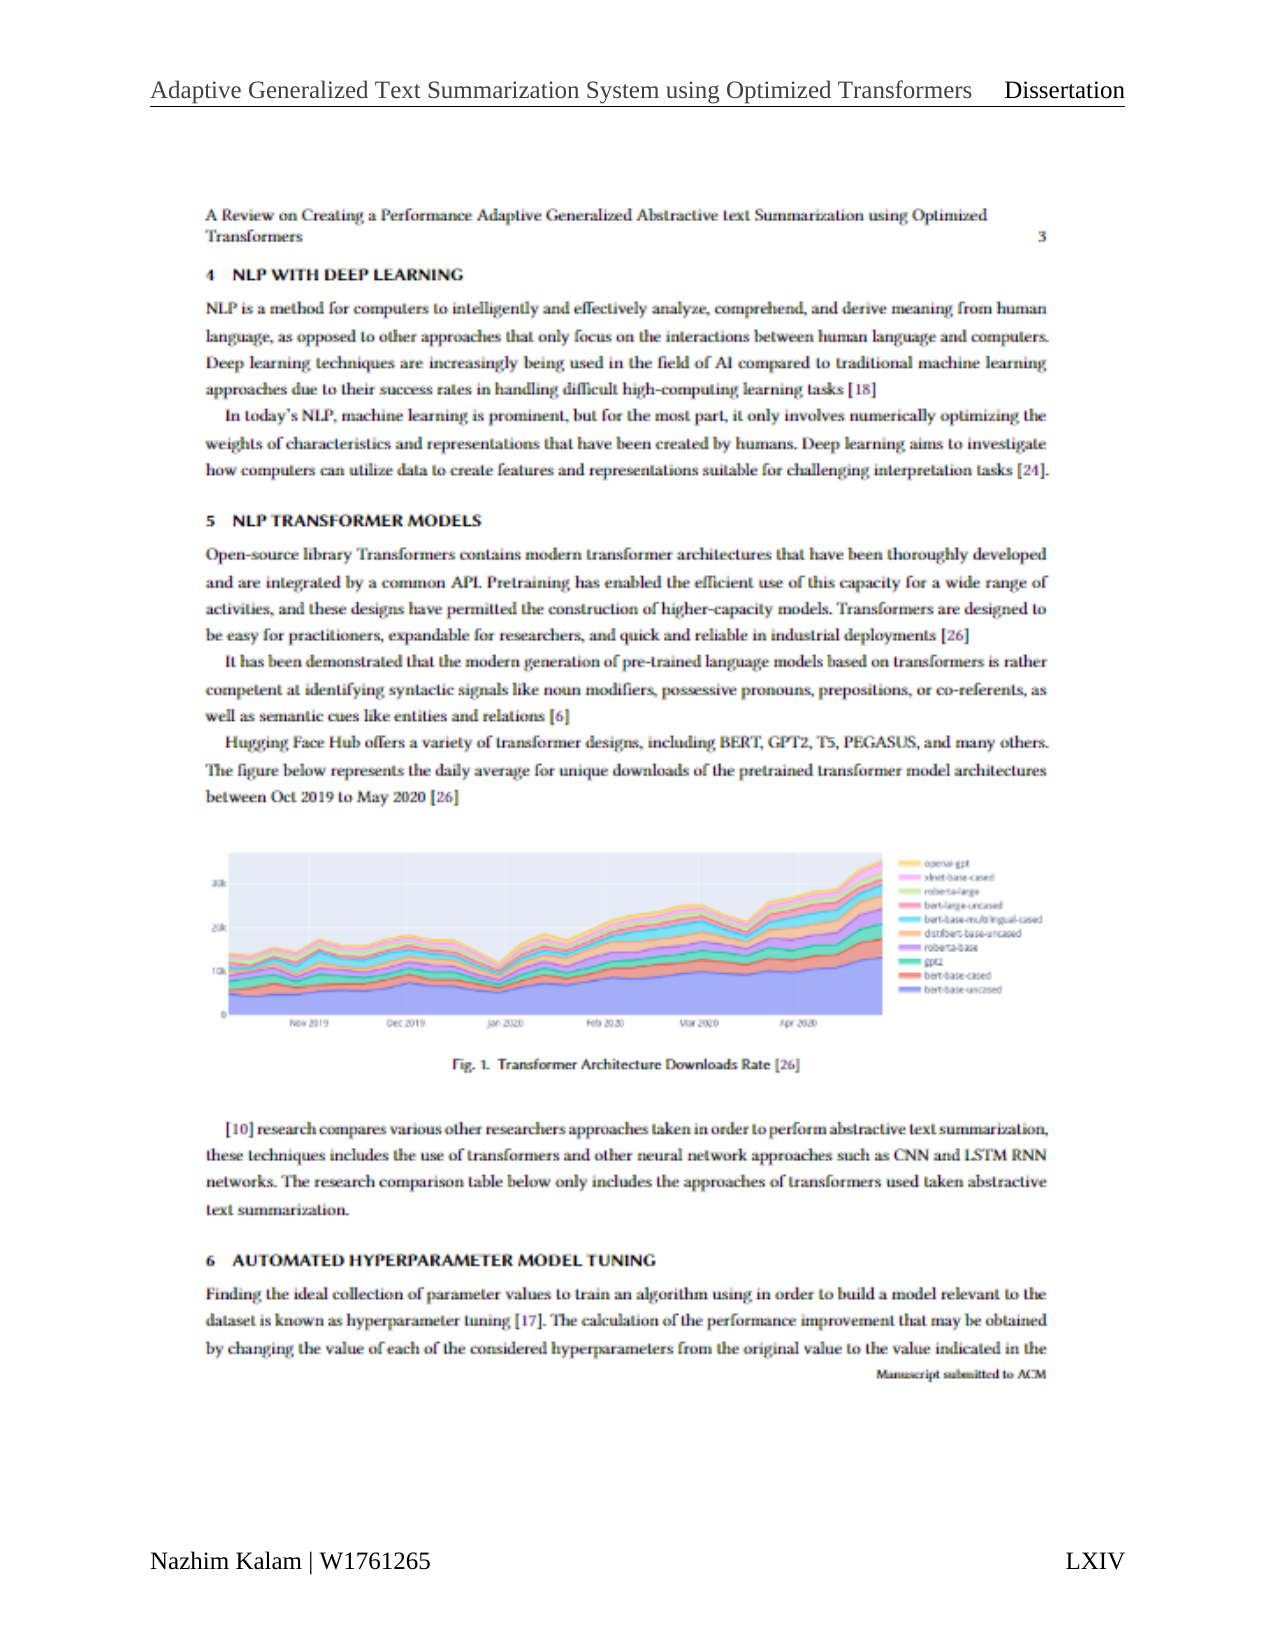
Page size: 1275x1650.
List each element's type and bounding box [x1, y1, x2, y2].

picture [162, 150, 1113, 1472]
